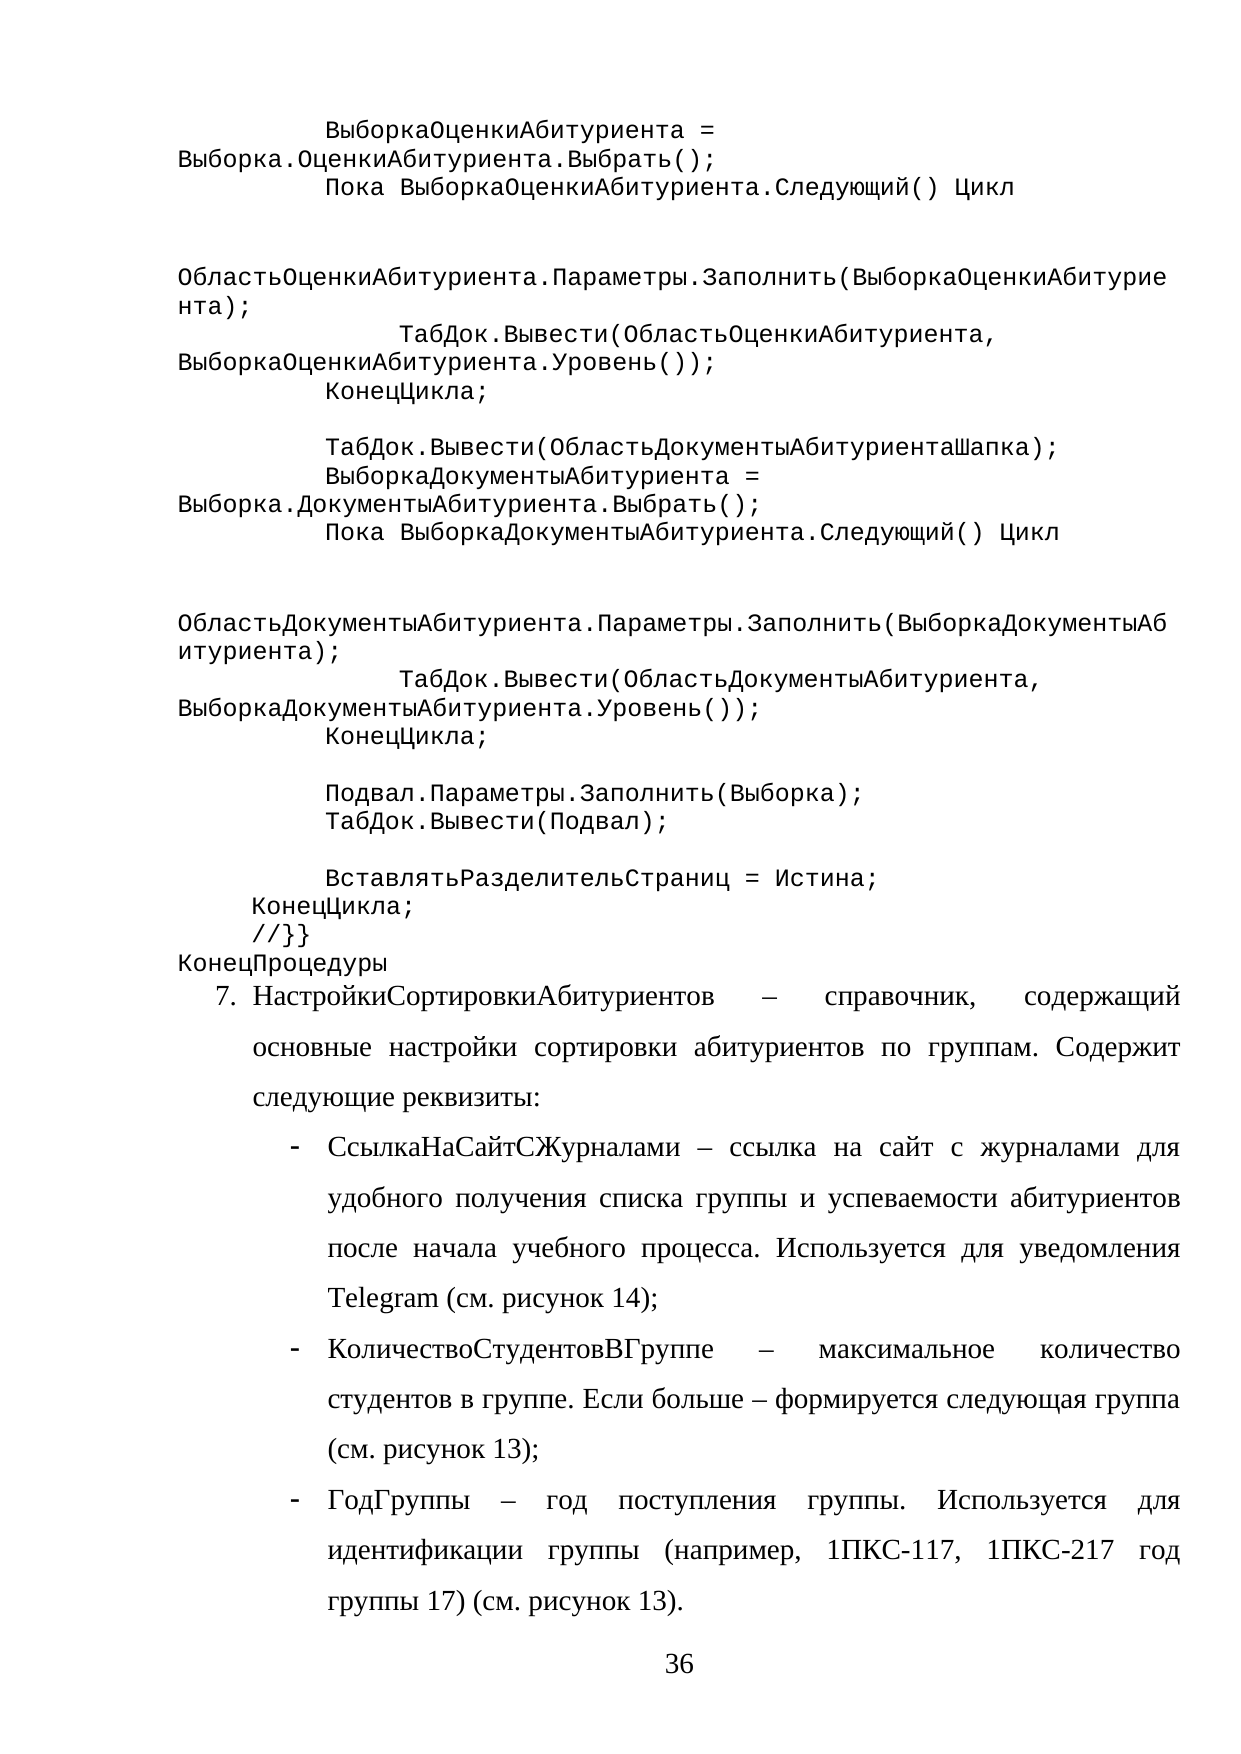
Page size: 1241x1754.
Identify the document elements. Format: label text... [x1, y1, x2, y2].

text КонецПроцедуры [177, 950, 1181, 978]
text ВыборкаДокументыАбитуриента = Выборка.ДокументыАбитуриента.Выбрать(); [177, 463, 1181, 520]
list НастройкиСортировкиАбитуриентов – справочник, содержащий основные настройки сортировки абитуриентов по группам. Содержит следующие реквизиты: [215, 978, 1181, 1113]
text Пока ВыборкаДокументыАбитуриента.Следующий() Цикл [177, 520, 1181, 548]
text ТабДок.Вывести(ОбластьДокументыАбитуриента, ВыборкаДокументыАбитуриента.Уровень()); [177, 667, 1181, 723]
text Подвал.Параметры.Заполнить(Выборка); [177, 780, 1181, 808]
list СсылкаНаСайтСЖурналами – ссылка на сайт с журналами для удобного получения списка группы и успеваемости абитуриентов после начала учебного процесса. Используется для уведомления Telegram (см. рисунок 14); [290, 1129, 1181, 1314]
text ТабДок.Вывести(ОбластьОценкиАбитуриента, ВыборкаОценкиАбитуриента.Уровень()); [177, 322, 1181, 378]
text ВыборкаОценкиАбитуриента = Выборка.ОценкиАбитуриента.Выбрать(); [177, 118, 1181, 175]
text ОбластьДокументыАбитуриента.Параметры.Заполнить(ВыборкаДокументыАбитуриента); [177, 548, 1181, 667]
text КонецЦикла; [177, 723, 1181, 752]
text //}} [177, 922, 1181, 950]
text КонецЦикла; [177, 893, 1181, 922]
text ТабДок.Вывести(ОбластьДокументыАбитуриентаШапка); [177, 435, 1181, 463]
text ВставлятьРазделительСтраниц = Истина; [177, 865, 1181, 893]
list ГодГруппы – год поступления группы. Используется для идентификации группы (например, 1ПКС-117, 1ПКС-217 год группы 17) (см. рисунок 13). [290, 1482, 1181, 1616]
text ОбластьОценкиАбитуриента.Параметры.Заполнить(ВыборкаОценкиАбитуриента); [177, 203, 1181, 322]
text ТабДок.Вывести(Подвал); [177, 808, 1181, 837]
text КонецЦикла; [177, 378, 1181, 407]
text Пока ВыборкаОценкиАбитуриента.Следующий() Цикл [177, 175, 1181, 203]
list КоличествоСтудентовВГруппе – максимальное количество студентов в группе. Если больше – формируется следующая группа (см. рисунок 13); [290, 1331, 1181, 1465]
